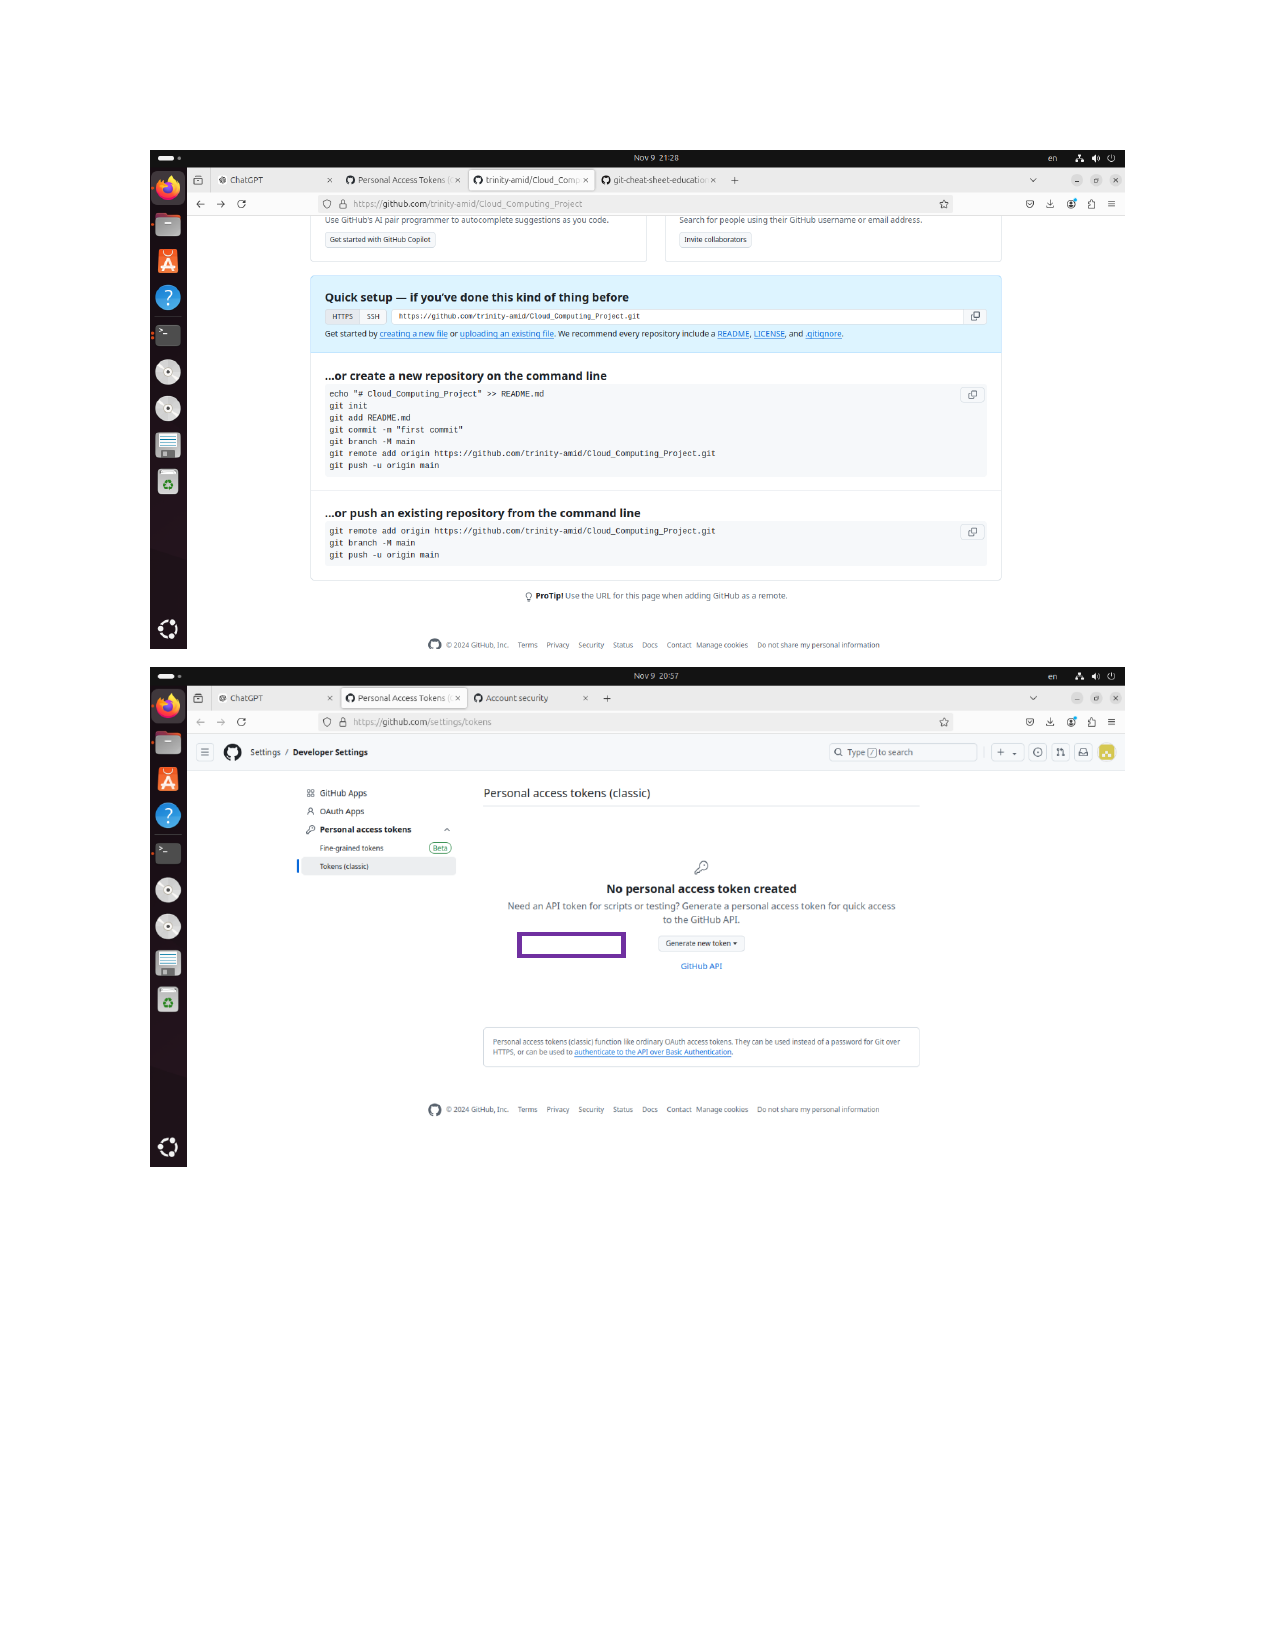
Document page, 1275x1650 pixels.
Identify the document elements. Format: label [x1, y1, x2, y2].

picture [150, 150, 1125, 649]
picture [150, 667, 1125, 1167]
